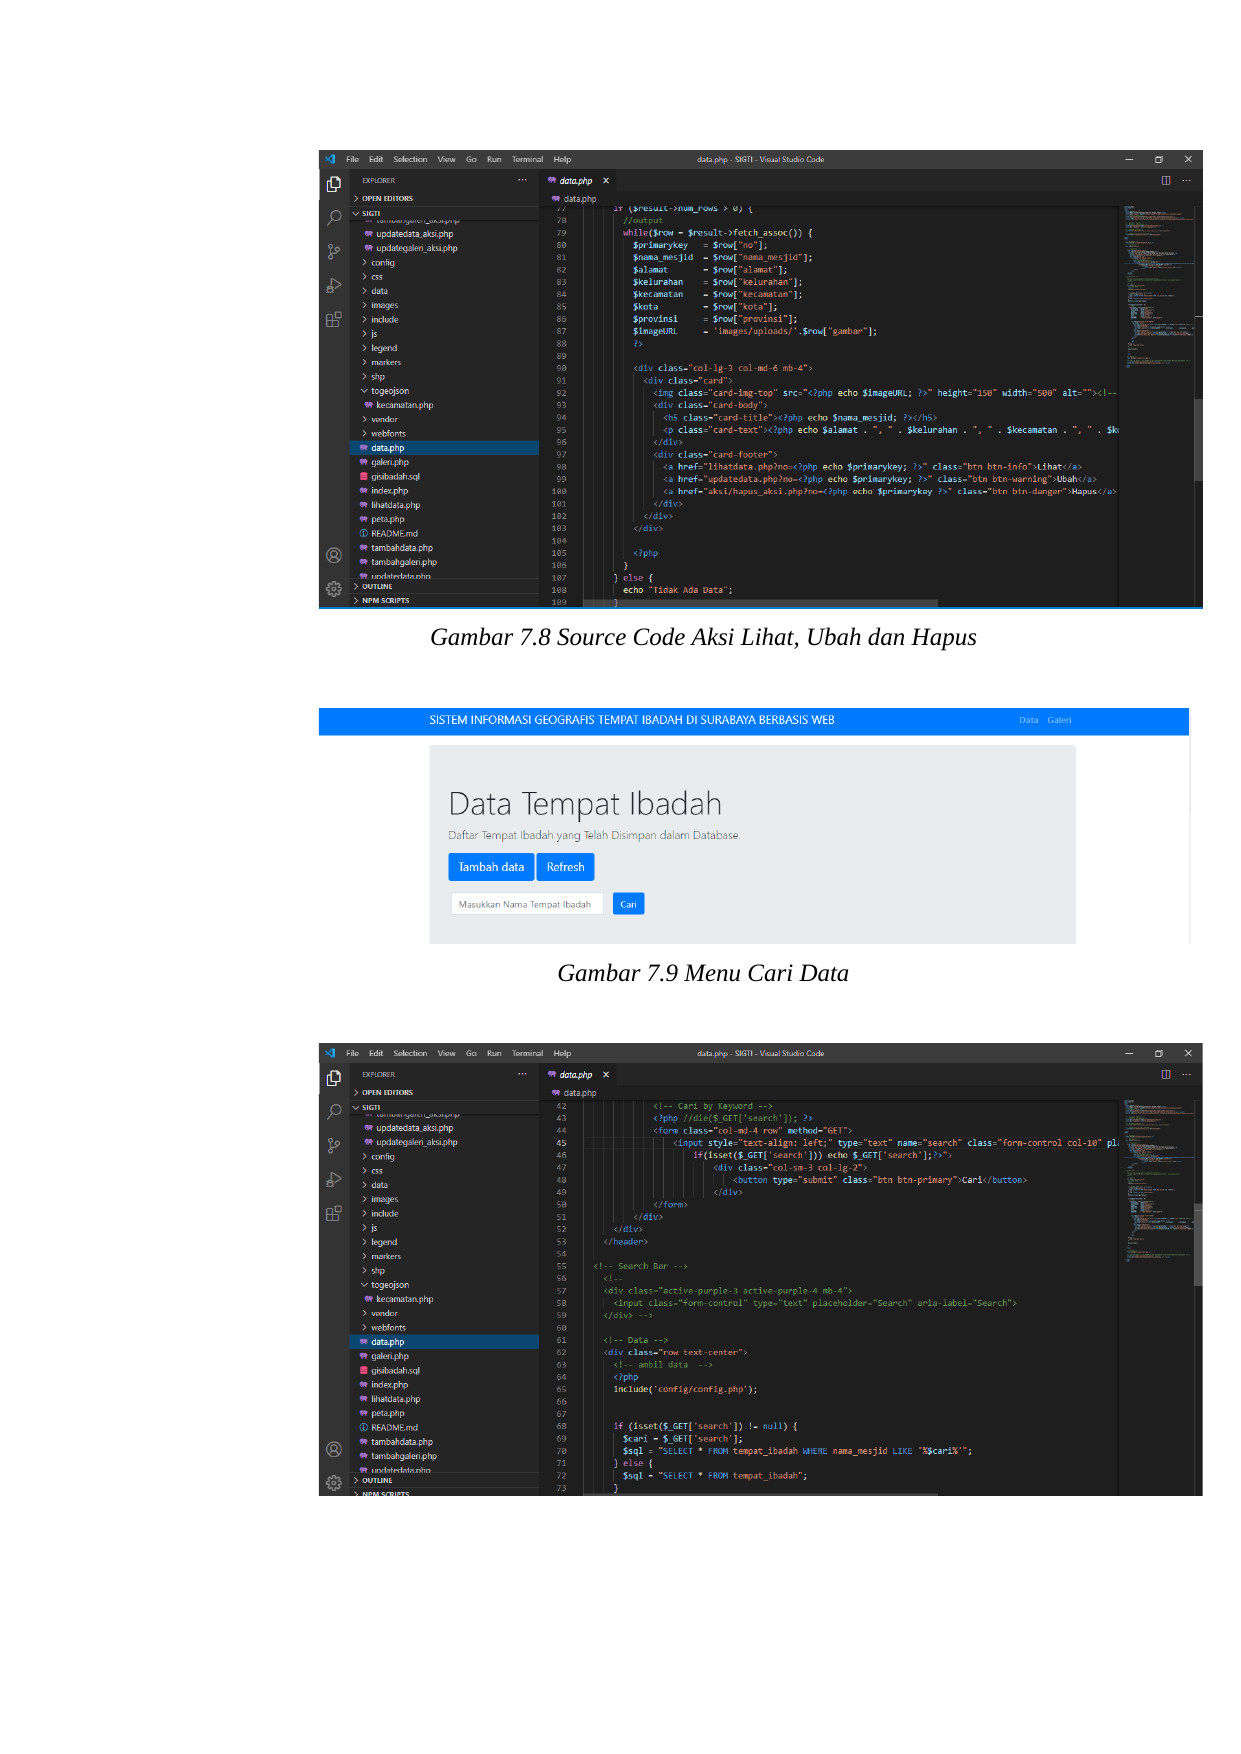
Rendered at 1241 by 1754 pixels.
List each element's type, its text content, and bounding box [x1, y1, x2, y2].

picture [318, 708, 1191, 944]
picture [318, 150, 1203, 609]
text Gambar 7.9 Menu Cari Data [319, 958, 1090, 986]
picture [318, 1043, 1203, 1496]
text Gambar 7.8 Source Code Aksi Lihat, Ubah dan Hapus [319, 622, 1090, 651]
